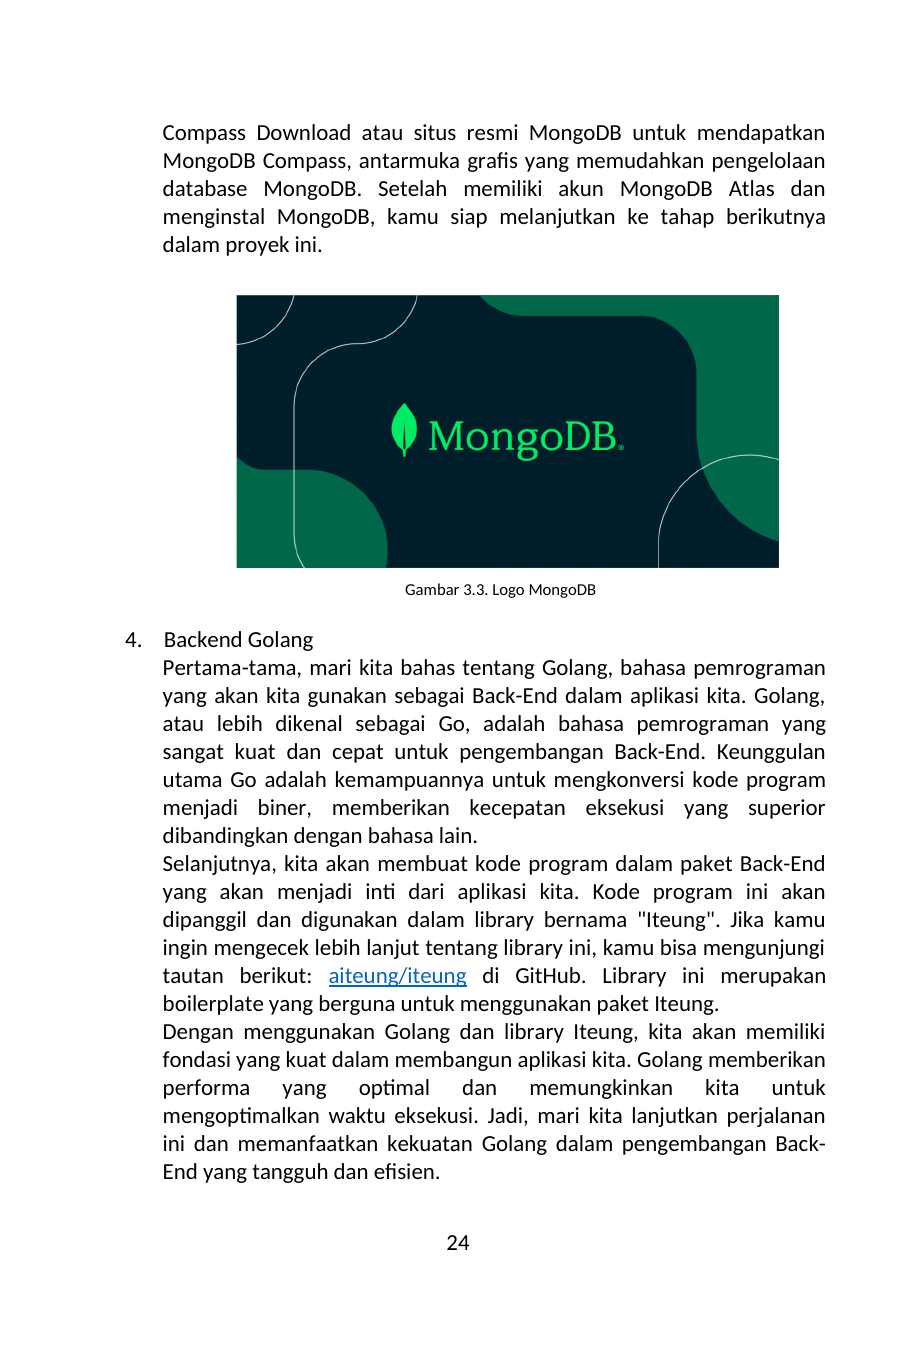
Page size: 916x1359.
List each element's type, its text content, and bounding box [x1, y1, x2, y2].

list Pertama-tama, mari kita bahas tentang Golang, bahasa pemrograman yang akan kita gunakan sebagai Back-End dalam aplikasi kita. Golang, atau lebih dikenal sebagai Go, adalah bahasa pemrograman yang sangat kuat dan cepat untuk pengembangan Back-End. Keunggulan utama Go adalah kemampuannya untuk mengkonversi kode program menjadi biner, memberikan kecepatan eksekusi yang superior dibandingkan dengan bahasa lain. [162, 653, 827, 849]
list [162, 118, 827, 258]
list Dengan menggunakan Golang dan library Iteung, kita akan memiliki fondasi yang kuat dalam membangun aplikasi kita. Golang memberikan performa yang optimal dan memungkinkan kita untuk mengoptimalkan waktu eksekusi. Jadi, mari kita lanjutkan perjalanan ini dan memanfaatkan kekuatan Golang dalam pengembangan Back-End yang tangguh dan efisien. [162, 1017, 827, 1185]
picture [236, 295, 779, 568]
list Selanjutnya, kita akan membuat kode program dalam paket Back-End yang akan menjadi inti dari aplikasi kita. Kode program ini akan dipanggil dan digunakan dalam library bernama "Iteung". Jika kamu ingin mengecek lebih lanjut tentang library ini, kamu bisa mengunjungi tautan berikut: aiteung/iteung di GitHub. Library ini merupakan boilerplate yang berguna untuk menggunakan paket Iteung. [162, 849, 827, 1017]
text Gambar 3.3. Logo MongoDB [89, 579, 827, 600]
list Backend Golang [125, 625, 827, 653]
